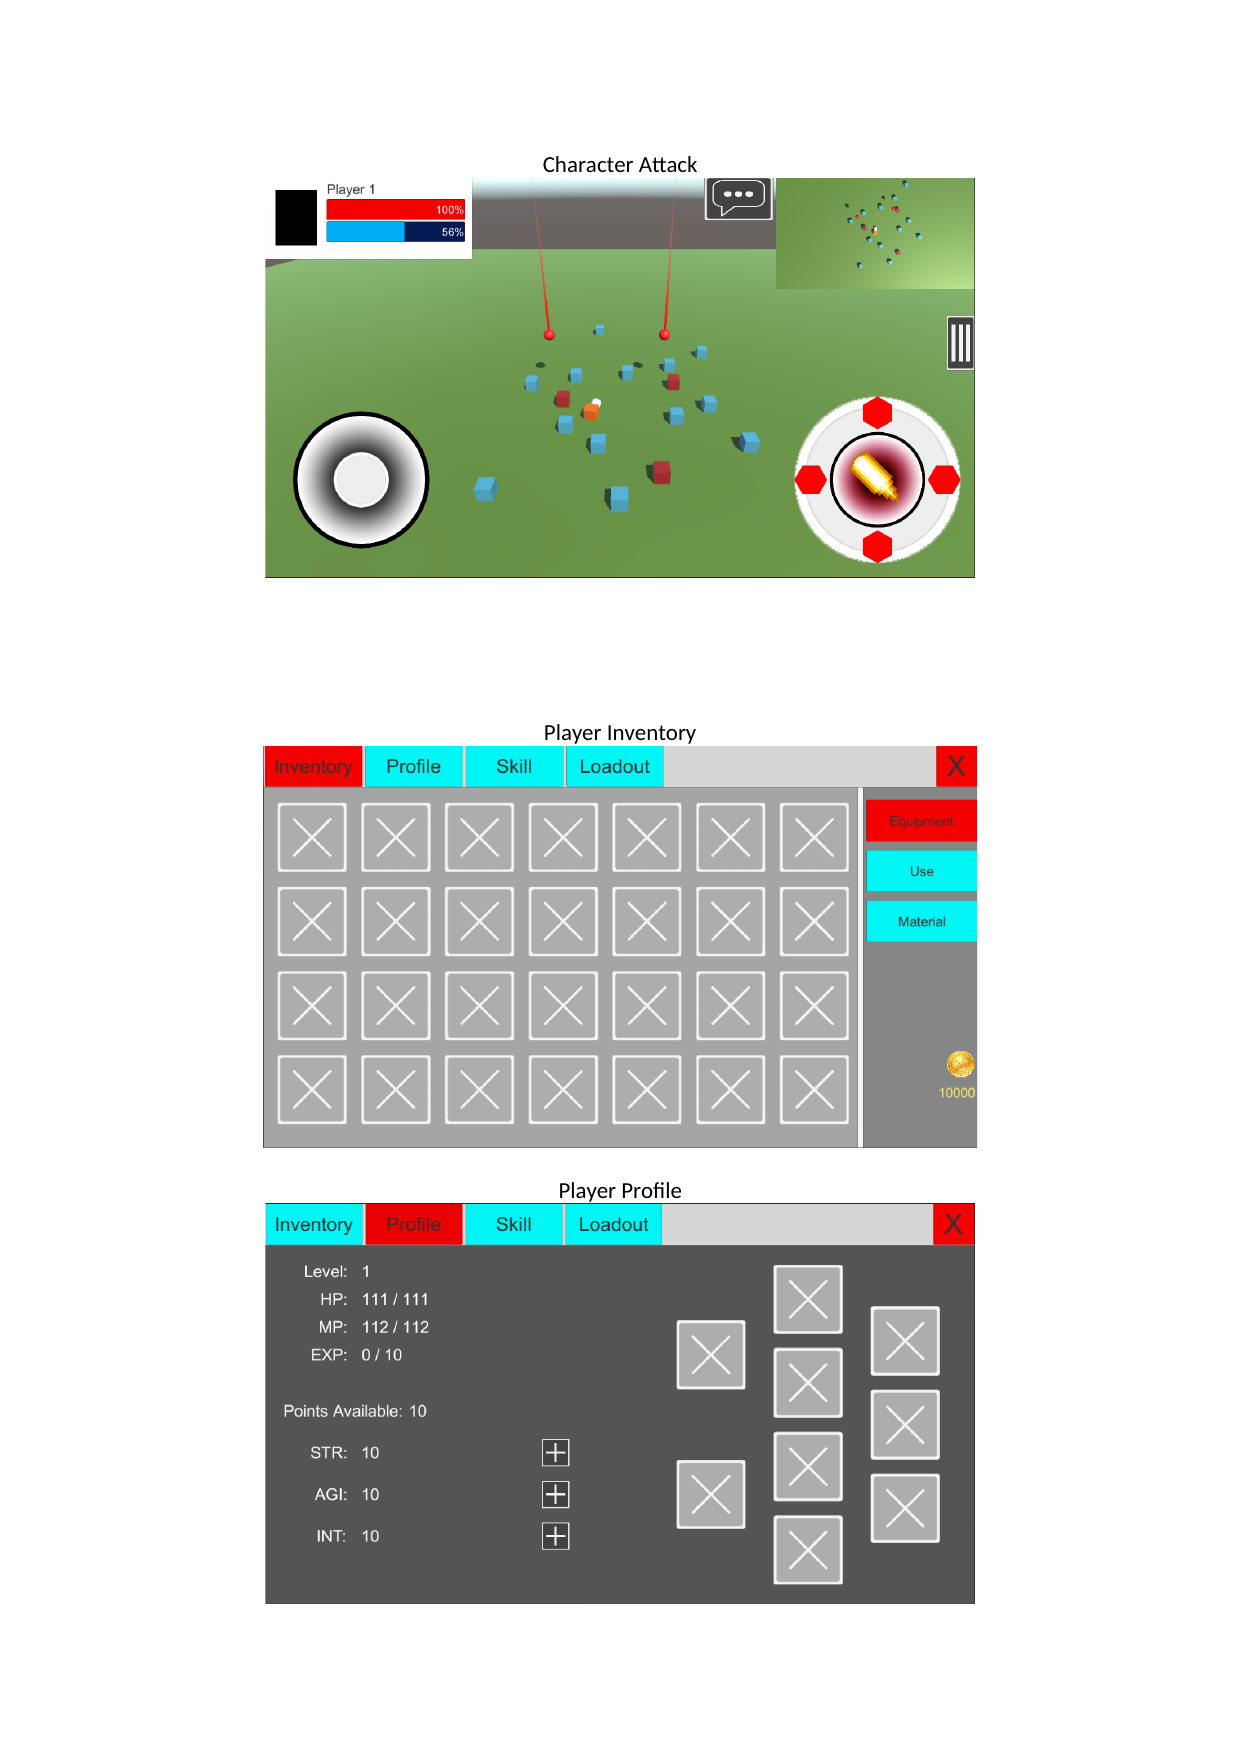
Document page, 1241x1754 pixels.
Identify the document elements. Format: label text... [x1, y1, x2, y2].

picture [265, 178, 975, 578]
table_cell Character Attack [109, 150, 1131, 577]
table_cell Player Profile [109, 1176, 1131, 1603]
table_header Player Inventory [109, 718, 1131, 1176]
picture [265, 1203, 975, 1604]
picture [263, 746, 978, 1148]
